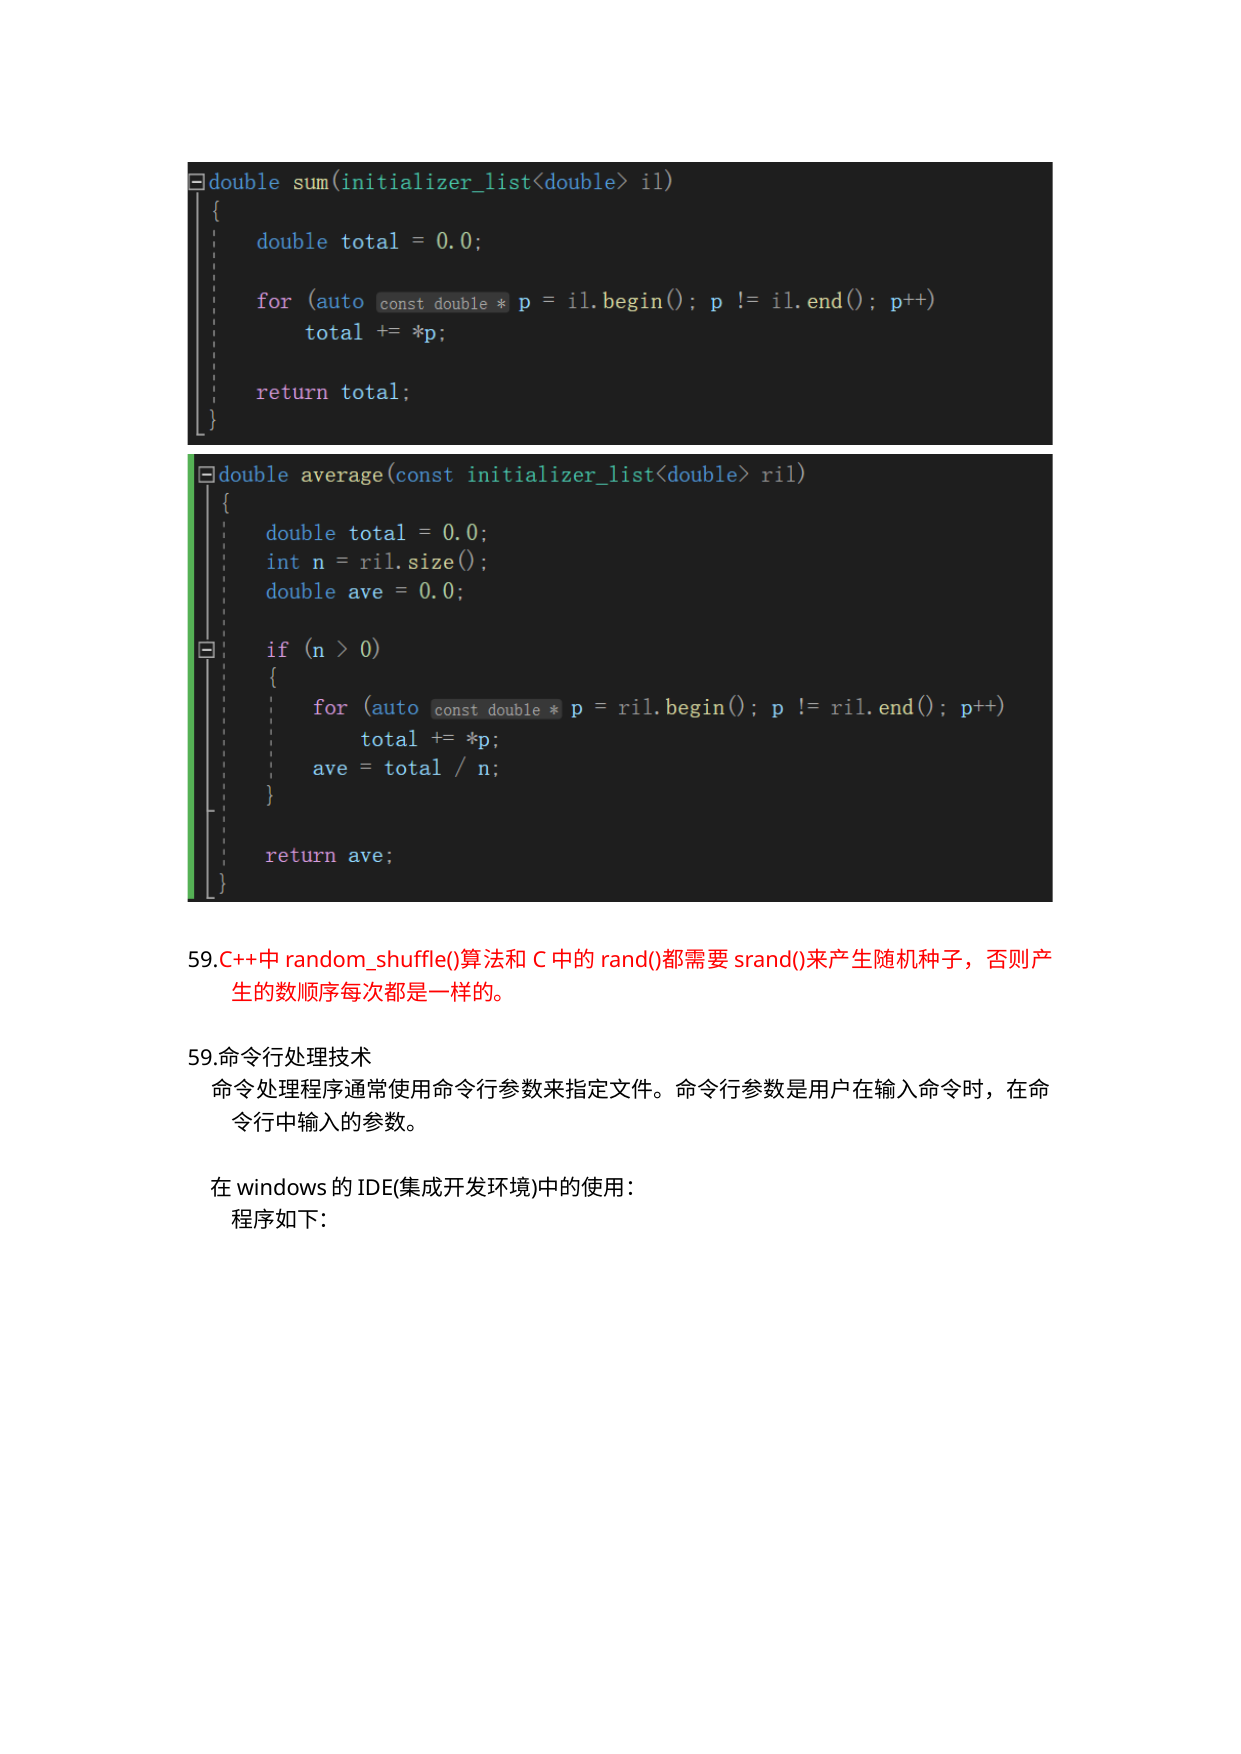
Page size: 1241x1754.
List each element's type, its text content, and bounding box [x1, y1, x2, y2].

text 在windows的IDE(集成开发环境)中的使用： [187, 1169, 1053, 1202]
text 程序如下： [187, 1202, 1053, 1234]
text 59.命令行处理技术 [187, 1039, 1053, 1072]
picture [187, 162, 1053, 445]
text 59.C++中random_shuffle()算法和C中的rand()都需要srand()来产生随机种子，否则产生的数顺序每次都是一样的。 [187, 942, 1053, 1007]
text 命令处理程序通常使用命令行参数来指定文件。命令行参数是用户在输入命令时，在命令行中输入的参数。 [187, 1072, 1053, 1137]
picture [187, 454, 1053, 902]
